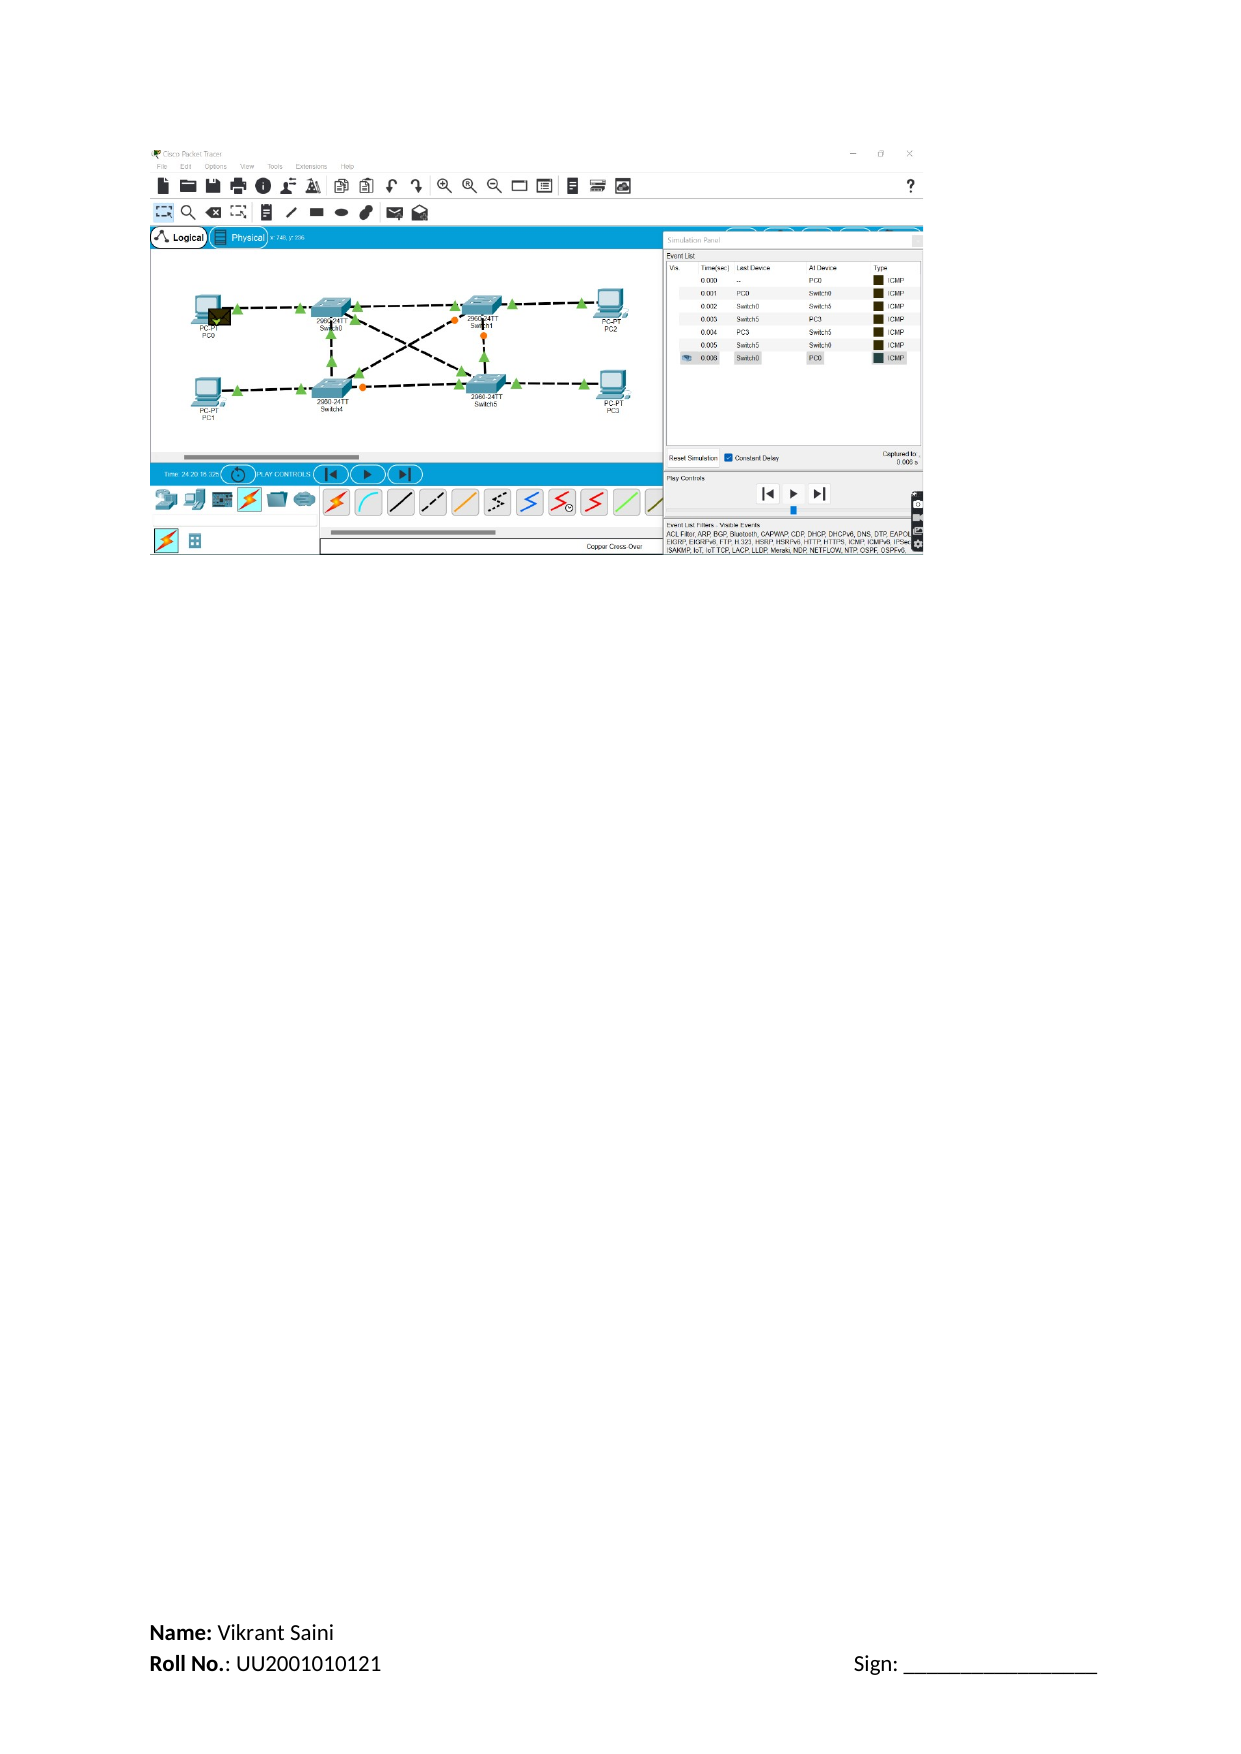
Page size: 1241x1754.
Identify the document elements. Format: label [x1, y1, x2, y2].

picture [166, 472, 177, 476]
picture [284, 472, 298, 476]
picture [150, 150, 924, 555]
